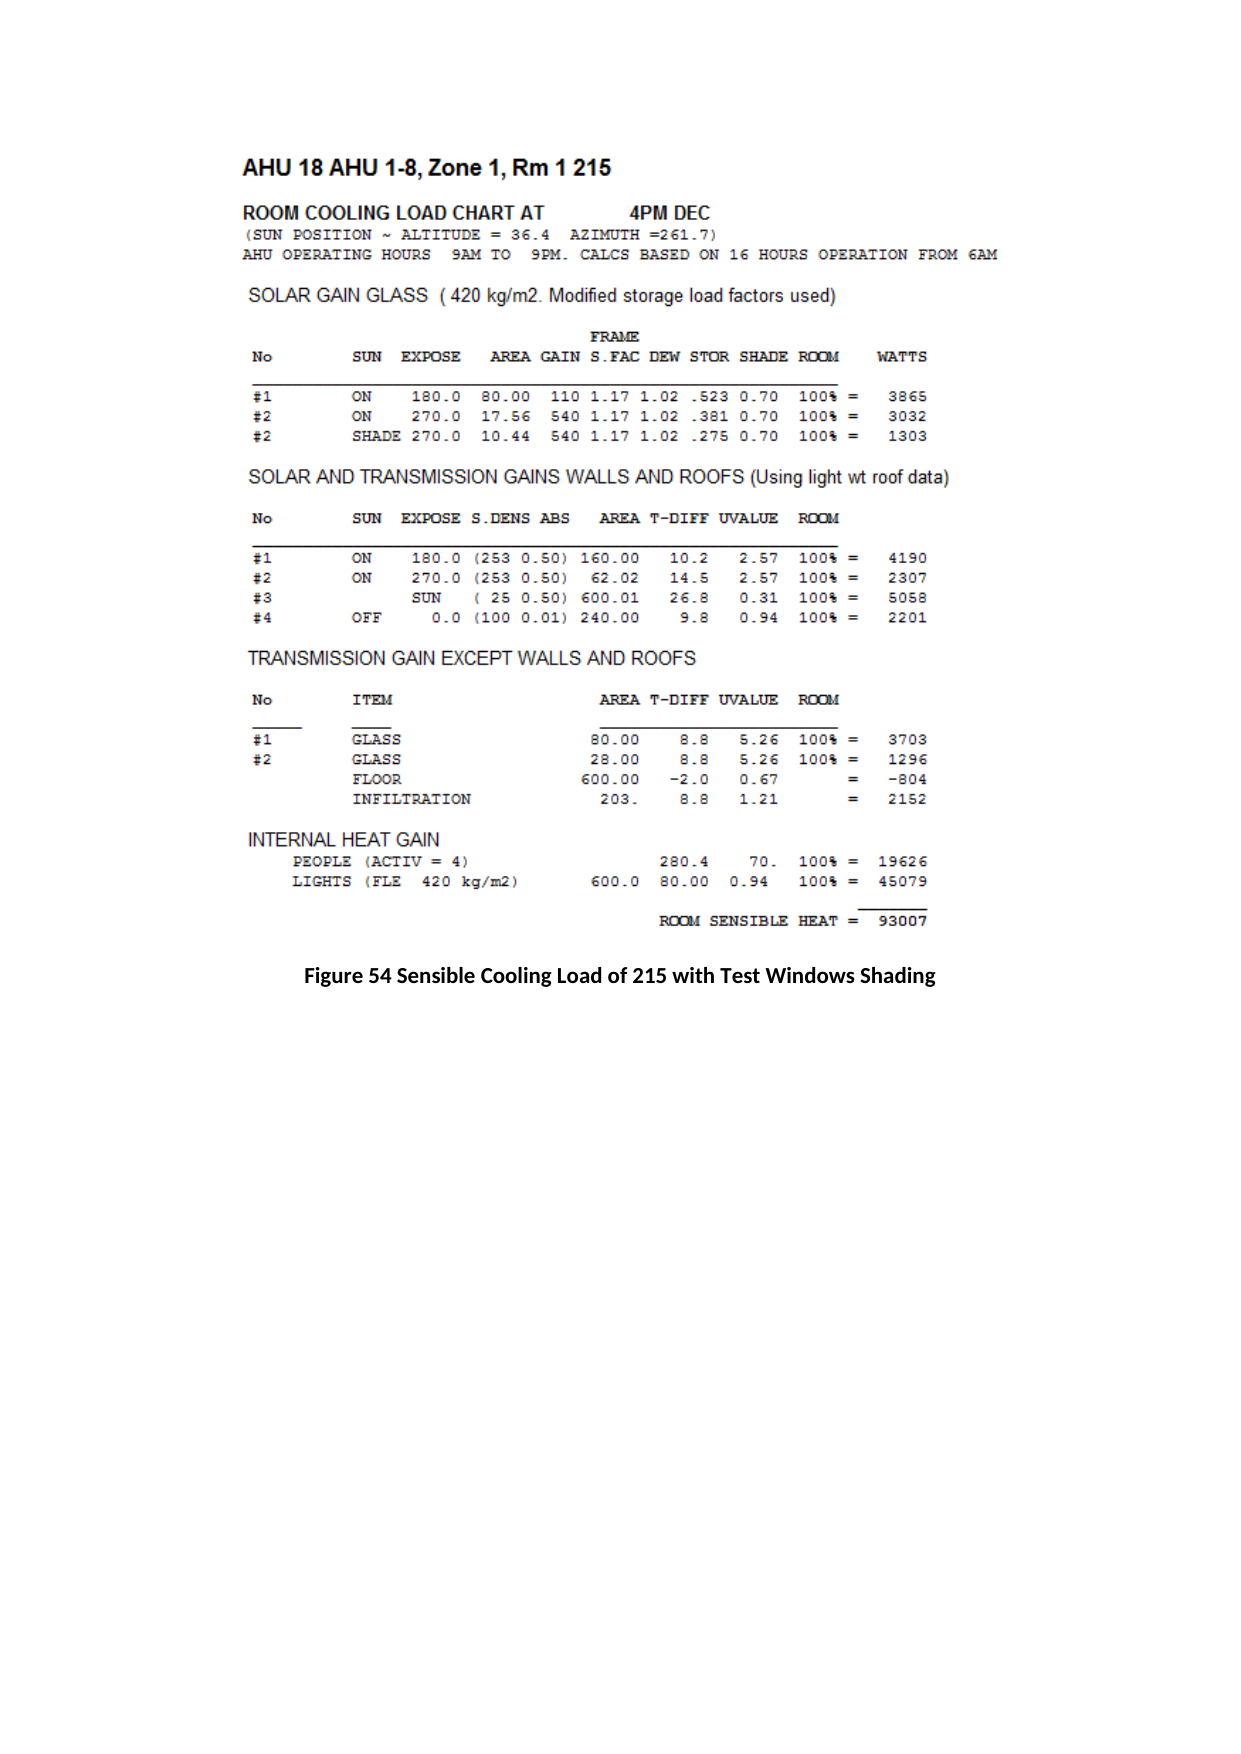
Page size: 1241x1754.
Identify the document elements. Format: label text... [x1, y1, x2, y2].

picture [240, 150, 1000, 936]
text Figure 54 Sensible Cooling Load of 215 with Test Windows Shading [150, 961, 1090, 989]
